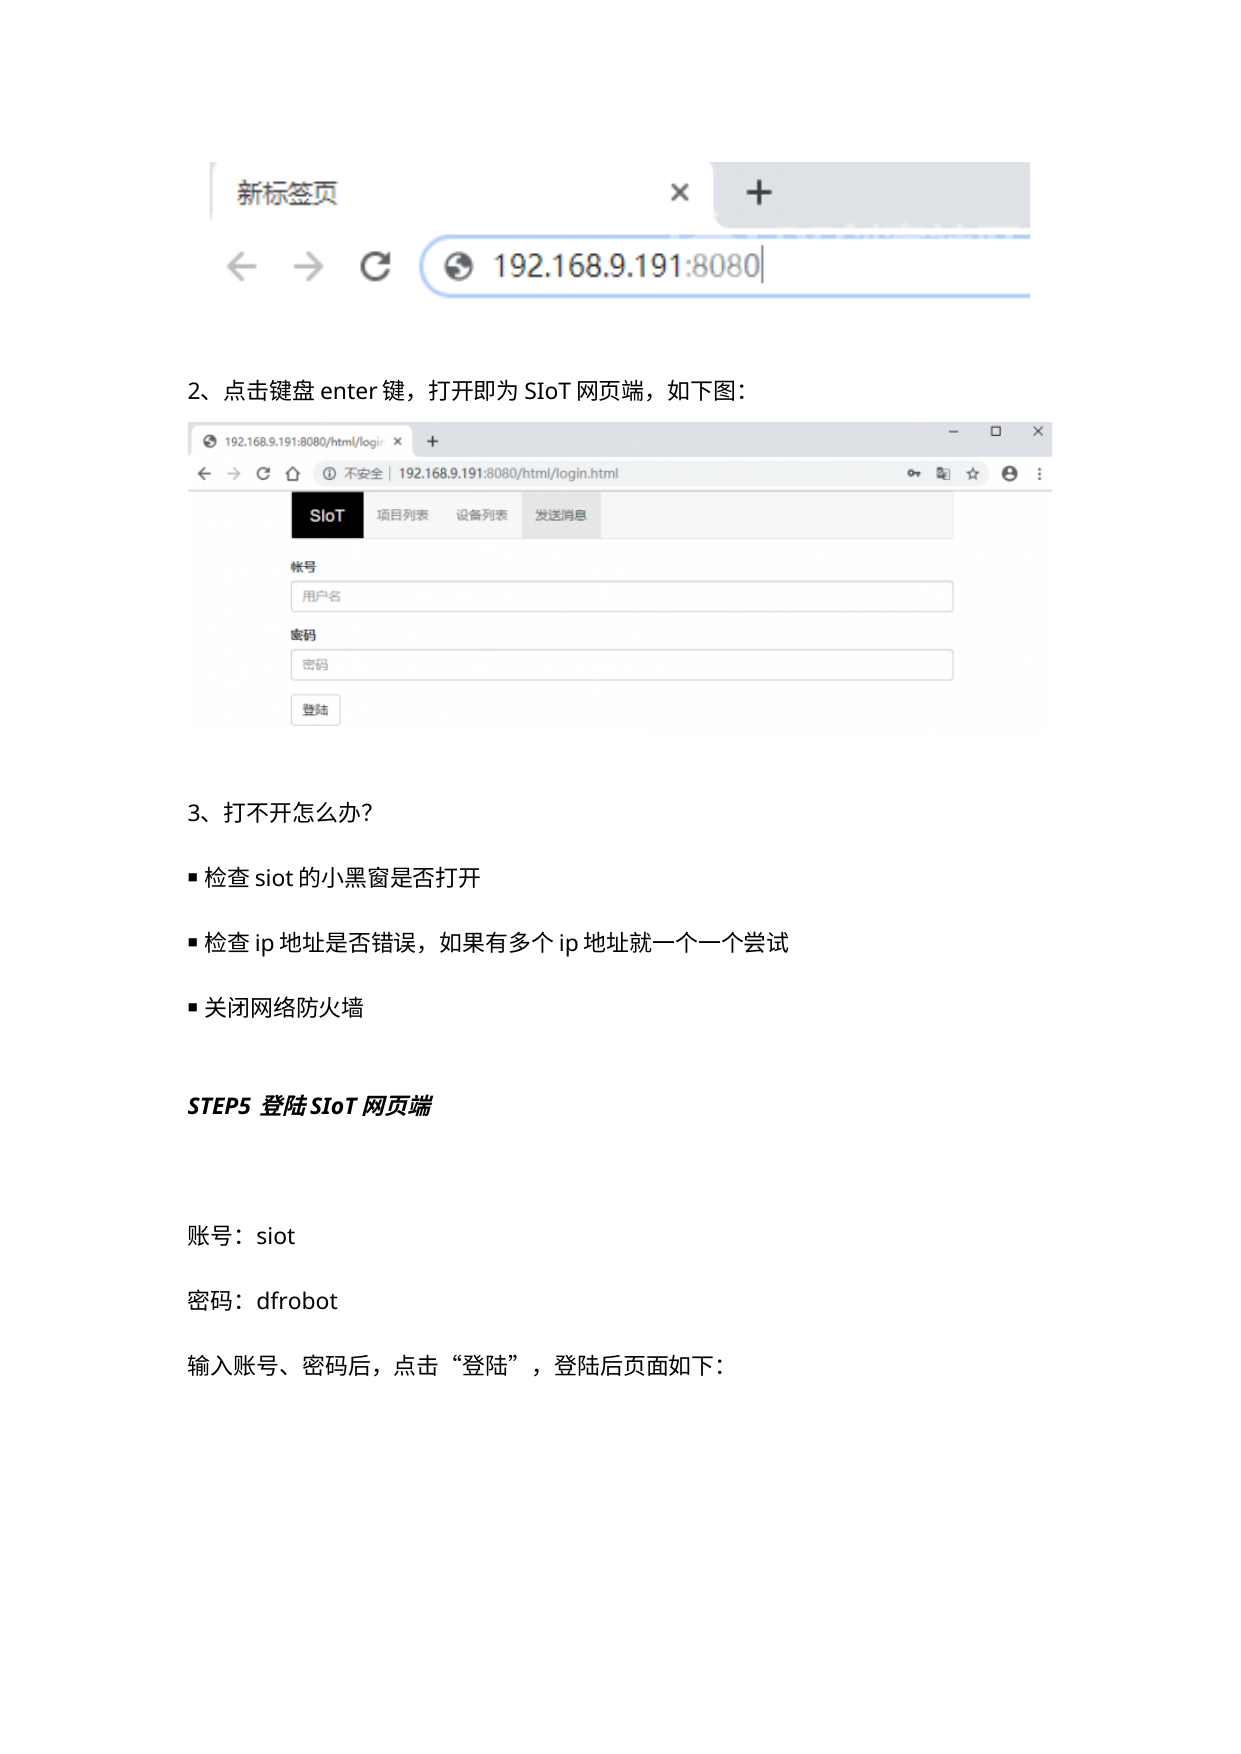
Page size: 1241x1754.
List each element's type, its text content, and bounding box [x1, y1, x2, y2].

text 输入账号、密码后，点击“登陆”，登陆后页面如下： [187, 1332, 1053, 1397]
picture [209, 162, 1031, 305]
text 2、点击键盘enter键，打开即为SIoT网页端，如下图： [187, 357, 1053, 422]
text ￭ 检查ip地址是否错误，如果有多个ip地址就一个一个尝试 [187, 909, 1053, 974]
text STEP5 登陆SIoT网页端 [187, 1072, 1053, 1202]
text ￭ 关闭网络防火墙 [187, 974, 1053, 1039]
text 密码：dfrobot [187, 1267, 1053, 1332]
text 账号：siot [187, 1202, 1053, 1267]
text 3、打不开怎么办？ [187, 779, 1053, 844]
picture [187, 422, 1053, 734]
text ￭ 检查siot的小黑窗是否打开 [187, 844, 1053, 909]
